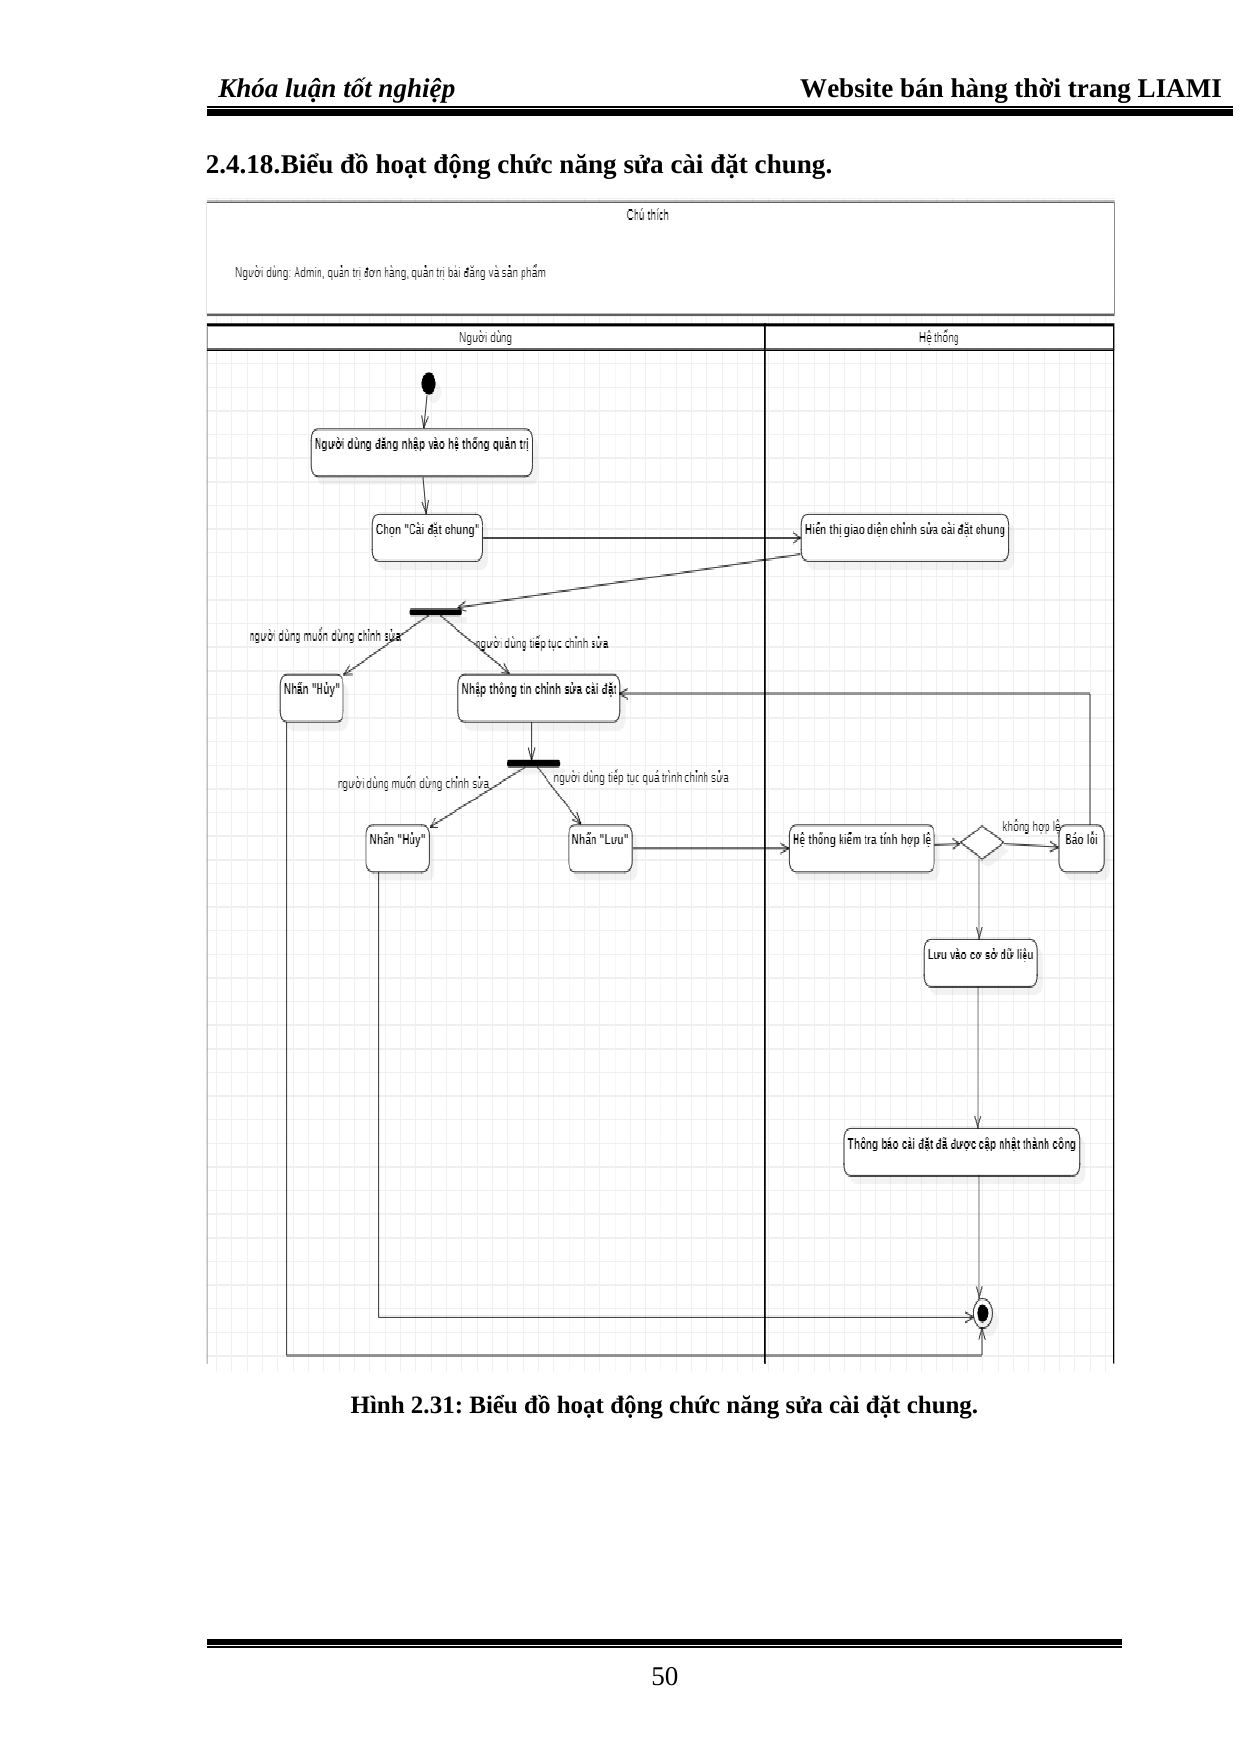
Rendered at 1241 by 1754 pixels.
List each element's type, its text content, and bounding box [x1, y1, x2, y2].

list Biểu đồ hoạt động chức năng sửa cài đặt chung. [206, 148, 1122, 179]
picture [206, 198, 1115, 1372]
text Hình 2.31: Biểu đồ hoạt động chức năng sửa cài đặt chung. [207, 1390, 1122, 1418]
